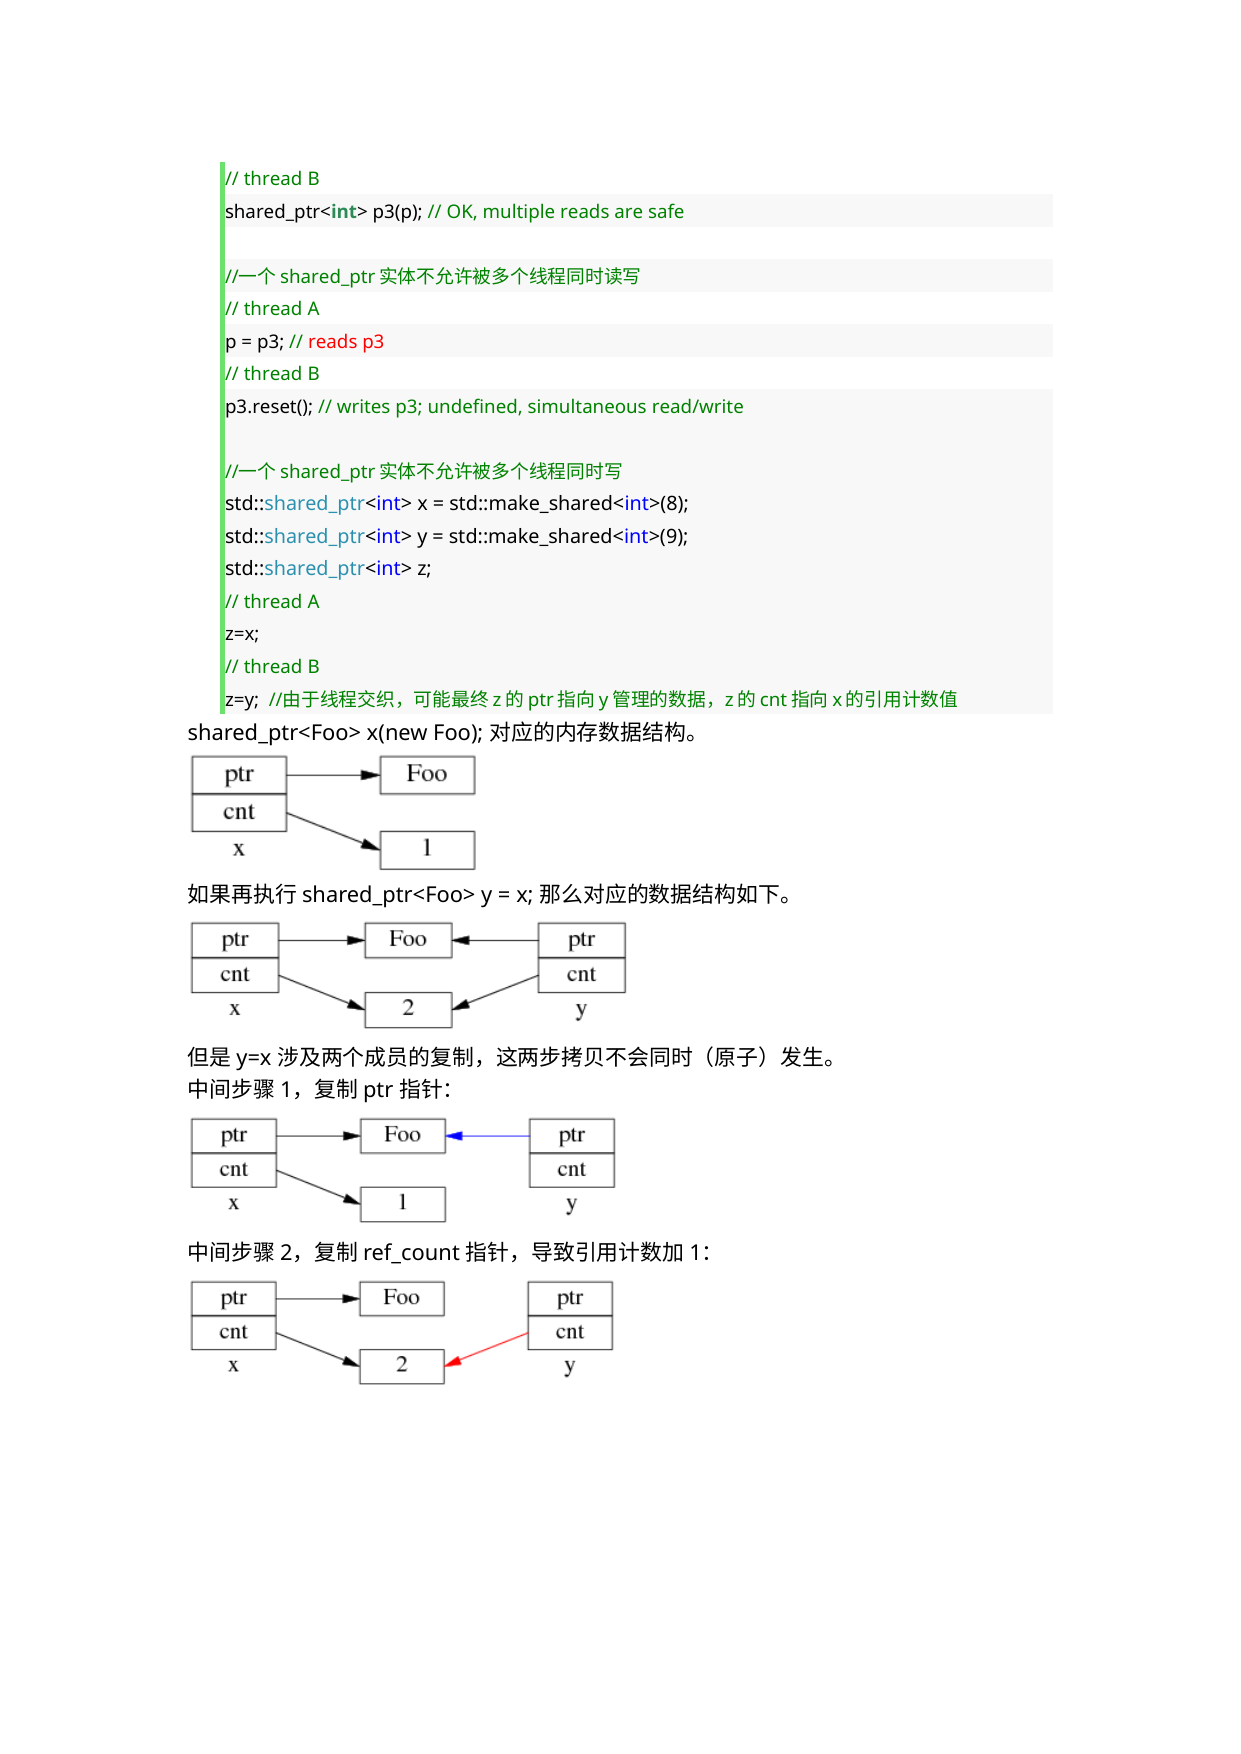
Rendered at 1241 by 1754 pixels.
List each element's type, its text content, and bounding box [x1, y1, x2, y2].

text //一个shared_ptr实体不允许被多个线程同时读写 [225, 259, 1053, 292]
text 中间步骤 1，复制 ptr 指针： [187, 1072, 1053, 1104]
picture [187, 917, 631, 1032]
text // thread B [225, 649, 1053, 682]
text p3.reset(); // writes p3; undefined, simultaneous read/write [225, 389, 1053, 422]
text 如果再执行 shared_ptr<Foo> y = x; 那么对应的数据结构如下。 [187, 877, 1053, 909]
text p = p3; // reads p3 [225, 324, 1053, 357]
text std::shared_ptr<int> y = std::make_shared<int>(9); [225, 519, 1053, 552]
text 但是 y=x 涉及两个成员的复制，这两步拷贝不会同时（原子）发生。 [187, 1039, 1053, 1072]
text // thread B [225, 162, 1053, 194]
text z=y; //由于线程交织，可能最终z的ptr指向y管理的数据，z的cnt指向x的引用计数值 [225, 682, 1053, 714]
text shared_ptr<int> p3(p); // OK, multiple reads are safe [225, 194, 1053, 227]
text std::shared_ptr<int> x = std::make_shared<int>(8); [225, 487, 1053, 519]
text //一个shared_ptr实体不允许被多个线程同时写 [225, 454, 1053, 487]
text 中间步骤 2，复制 ref_count 指针，导致引用计数加 1： [187, 1234, 1053, 1267]
text z=x; [225, 617, 1053, 649]
picture [187, 1276, 618, 1388]
text std::shared_ptr<int> z; [225, 552, 1053, 584]
picture [187, 750, 481, 874]
text // thread B [225, 357, 1053, 389]
picture [187, 1113, 620, 1226]
text // thread A [225, 292, 1053, 324]
text shared_ptr<Foo> x(new Foo); 对应的内存数据结构。 [187, 714, 1053, 747]
text // thread A [225, 584, 1053, 617]
